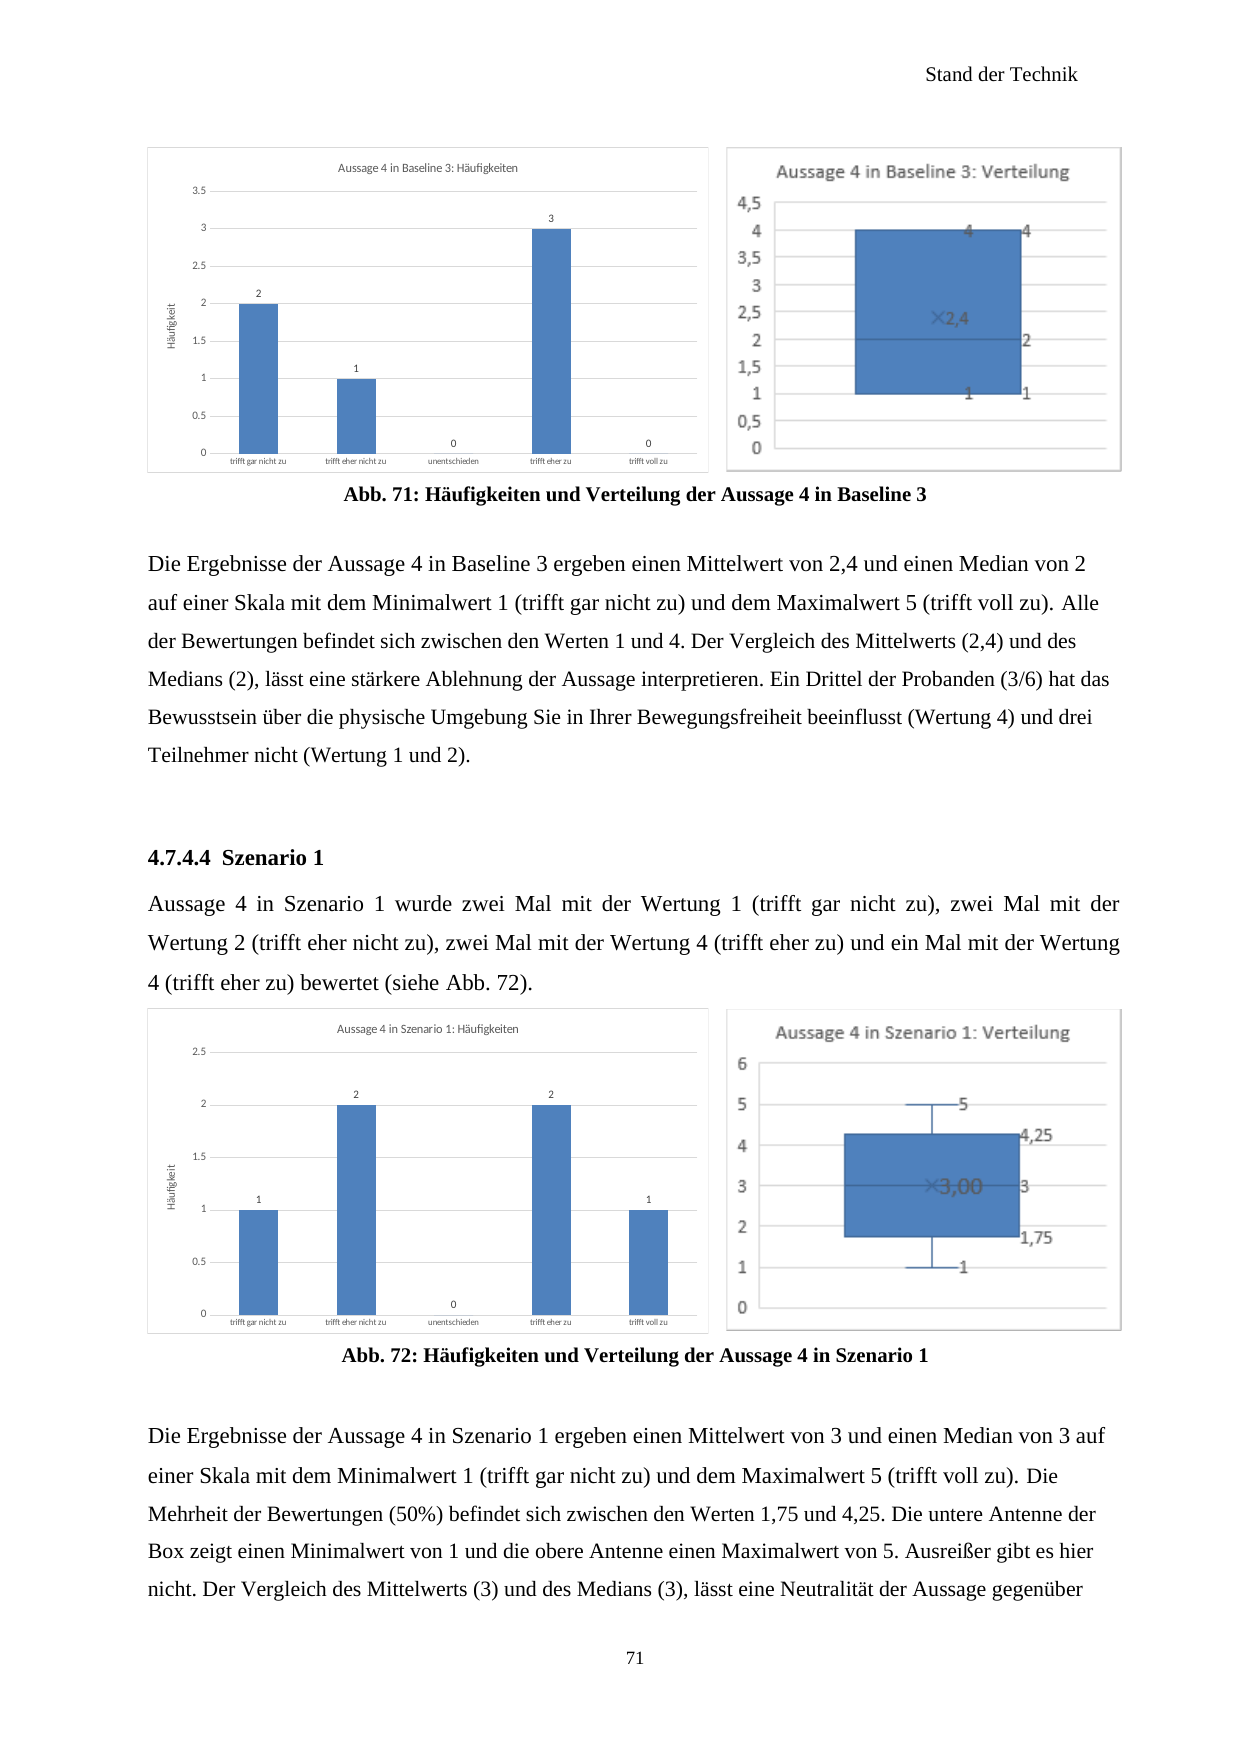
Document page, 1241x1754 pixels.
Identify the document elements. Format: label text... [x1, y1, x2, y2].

picture [726, 147, 1123, 473]
text Die Ergebnisse der Aussage 4 in Baseline 3 ergeben einen Mittelwert von 2,4 und einen Median von 2 auf einer Skala mit dem Minimalwert 1 (trifft gar nicht zu) und dem Maximalwert 5 (trifft voll zu). Alle der Bewertungen befindet sich zwischen den Werten 1 und 4. Der Vergleich des Mittelwerts (2,4) und des Medians (2), lässt eine stärkere Ablehnung der Aussage interpretieren. Ein Drittel der Probanden (3/6) hat das Bewusstsein über die physische Umgebung Sie in Ihrer Bewegungsfreiheit beeinflusst (Wertung 4) und drei Teilnehmer nicht (Wertung 1 und 2). [148, 550, 1122, 767]
picture [726, 1009, 1123, 1334]
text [148, 1422, 1122, 1601]
subtitle Szenario 1 [148, 844, 1122, 871]
